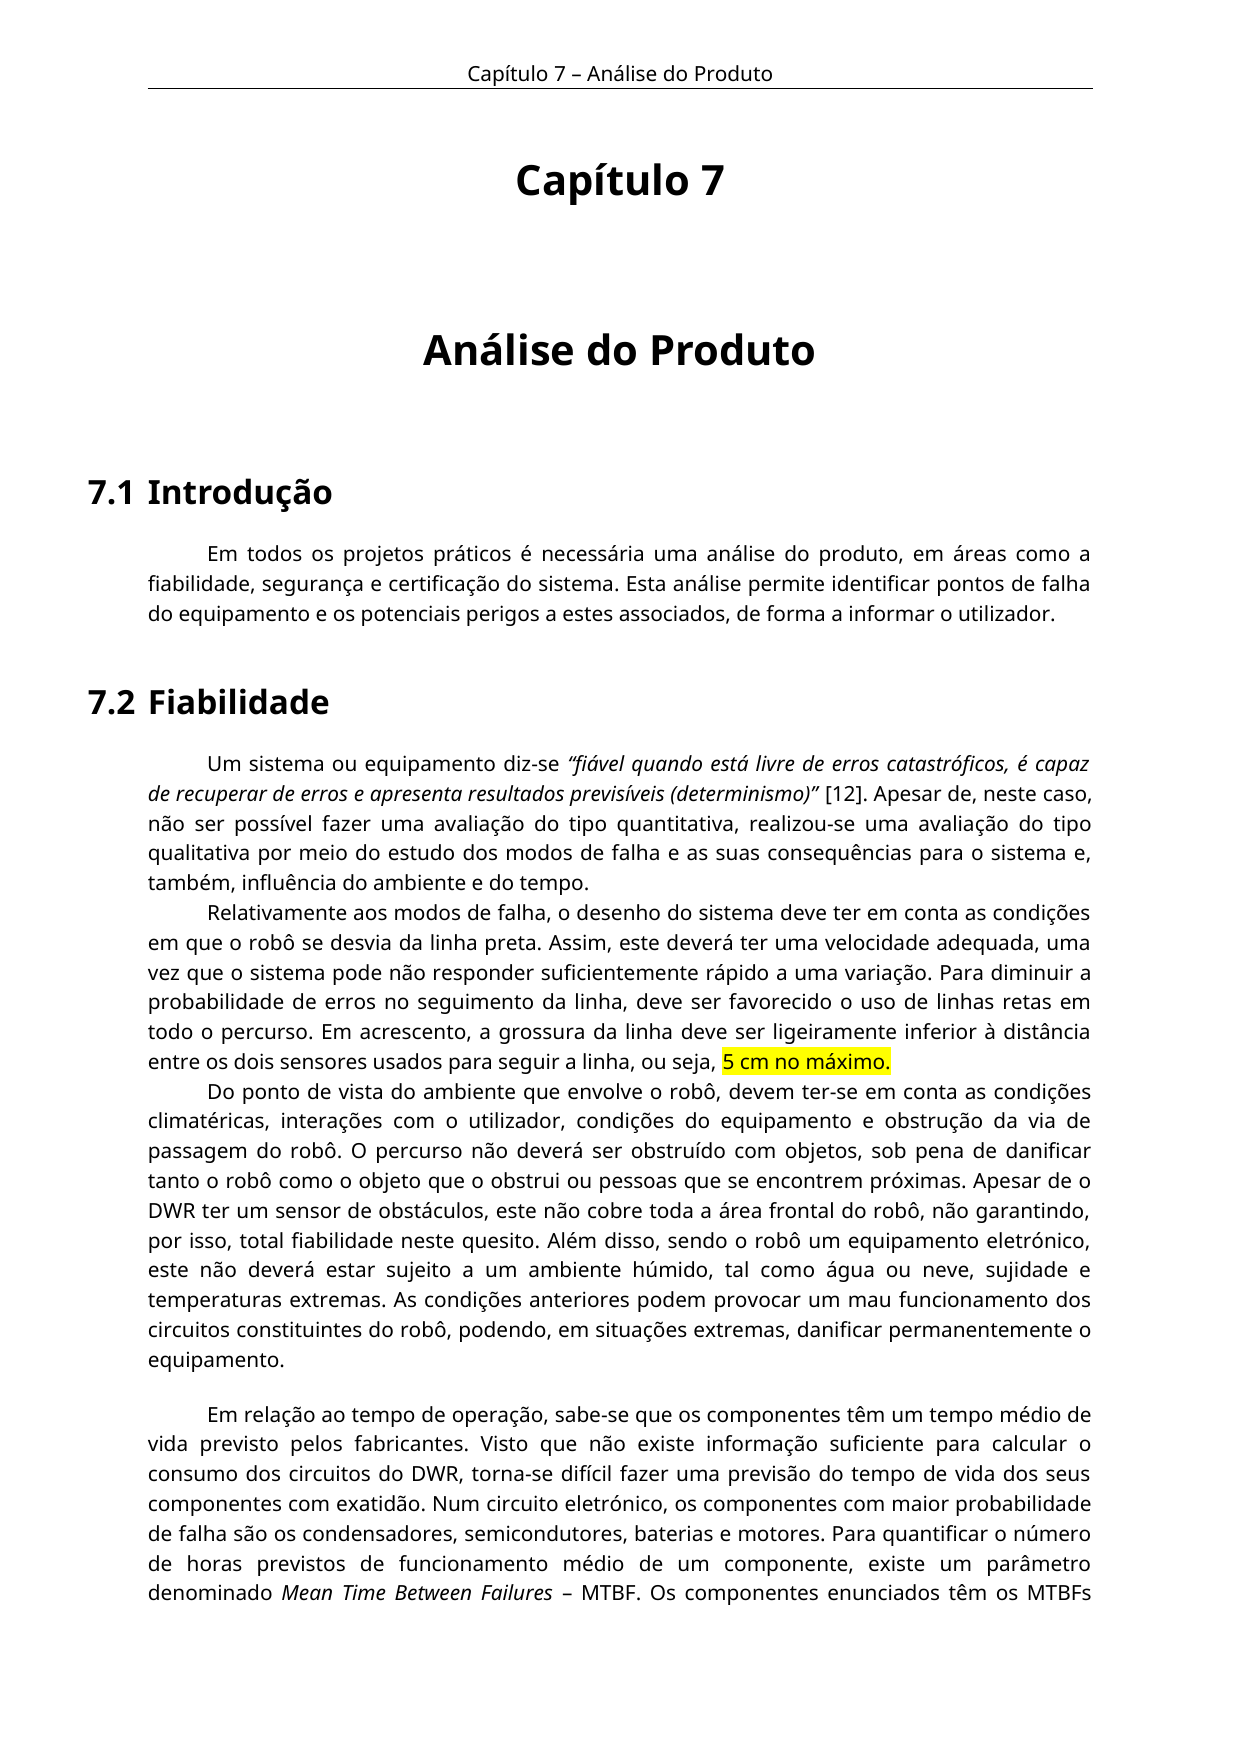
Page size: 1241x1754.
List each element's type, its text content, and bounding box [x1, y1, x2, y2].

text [148, 1400, 1092, 1607]
subtitle Fiabilidade [88, 679, 1092, 724]
subtitle Análise do Produto [148, 151, 1092, 378]
text Um sistema ou equipamento diz-se “fiável quando está livre de erros catastróficos, é capaz de recuperar de erros e apresenta resultados previsíveis (determinismo)” . Apesar de, neste caso, não ser possível fazer uma avaliação do tipo quantitativa, realizou-se uma avaliação do tipo qualitativa por meio do estudo dos modos de falha e as suas consequências para o sistema e, também, influência do ambiente e do tempo. [148, 749, 1092, 897]
text Do ponto de vista do ambiente que envolve o robô, devem ter-se em conta as condições climatéricas, interações com o utilizador, condições do equipamento e obstrução da via de passagem do robô. O percurso não deverá ser obstruído com objetos, sob pena de danificar tanto o robô como o objeto que o obstrui ou pessoas que se encontrem próximas. Apesar de o DWR ter um sensor de obstáculos, este não cobre toda a área frontal do robô, não garantindo, por isso, total fiabilidade neste quesito. Além disso, sendo o robô um equipamento eletrónico, este não deverá estar sujeito a um ambiente húmido, tal como água ou neve, sujidade e temperaturas extremas. As condições anteriores podem provocar um mau funcionamento dos circuitos constituintes do robô, podendo, em situações extremas, danificar permanentemente o equipamento. [148, 1077, 1092, 1373]
text Relativamente aos modos de falha, o desenho do sistema deve ter em conta as condições em que o robô se desvia da linha preta. Assim, este deverá ter uma velocidade adequada, uma vez que o sistema pode não responder suficientemente rápido a uma variação. Para diminuir a probabilidade de erros no seguimento da linha, deve ser favorecido o uso de linhas retas em todo o percurso. Em acrescento, a grossura da linha deve ser ligeiramente inferior à distância entre os dois sensores usados para seguir a linha, ou seja, 5 cm no máximo. [148, 898, 1092, 1075]
text Em todos os projetos práticos é necessária uma análise do produto, em áreas como a fiabilidade, segurança e certificação do sistema. Esta análise permite identificar pontos de falha do equipamento e os potenciais perigos a estes associados, de forma a informar o utilizador. [148, 539, 1092, 627]
subtitle Introdução [88, 469, 1092, 514]
